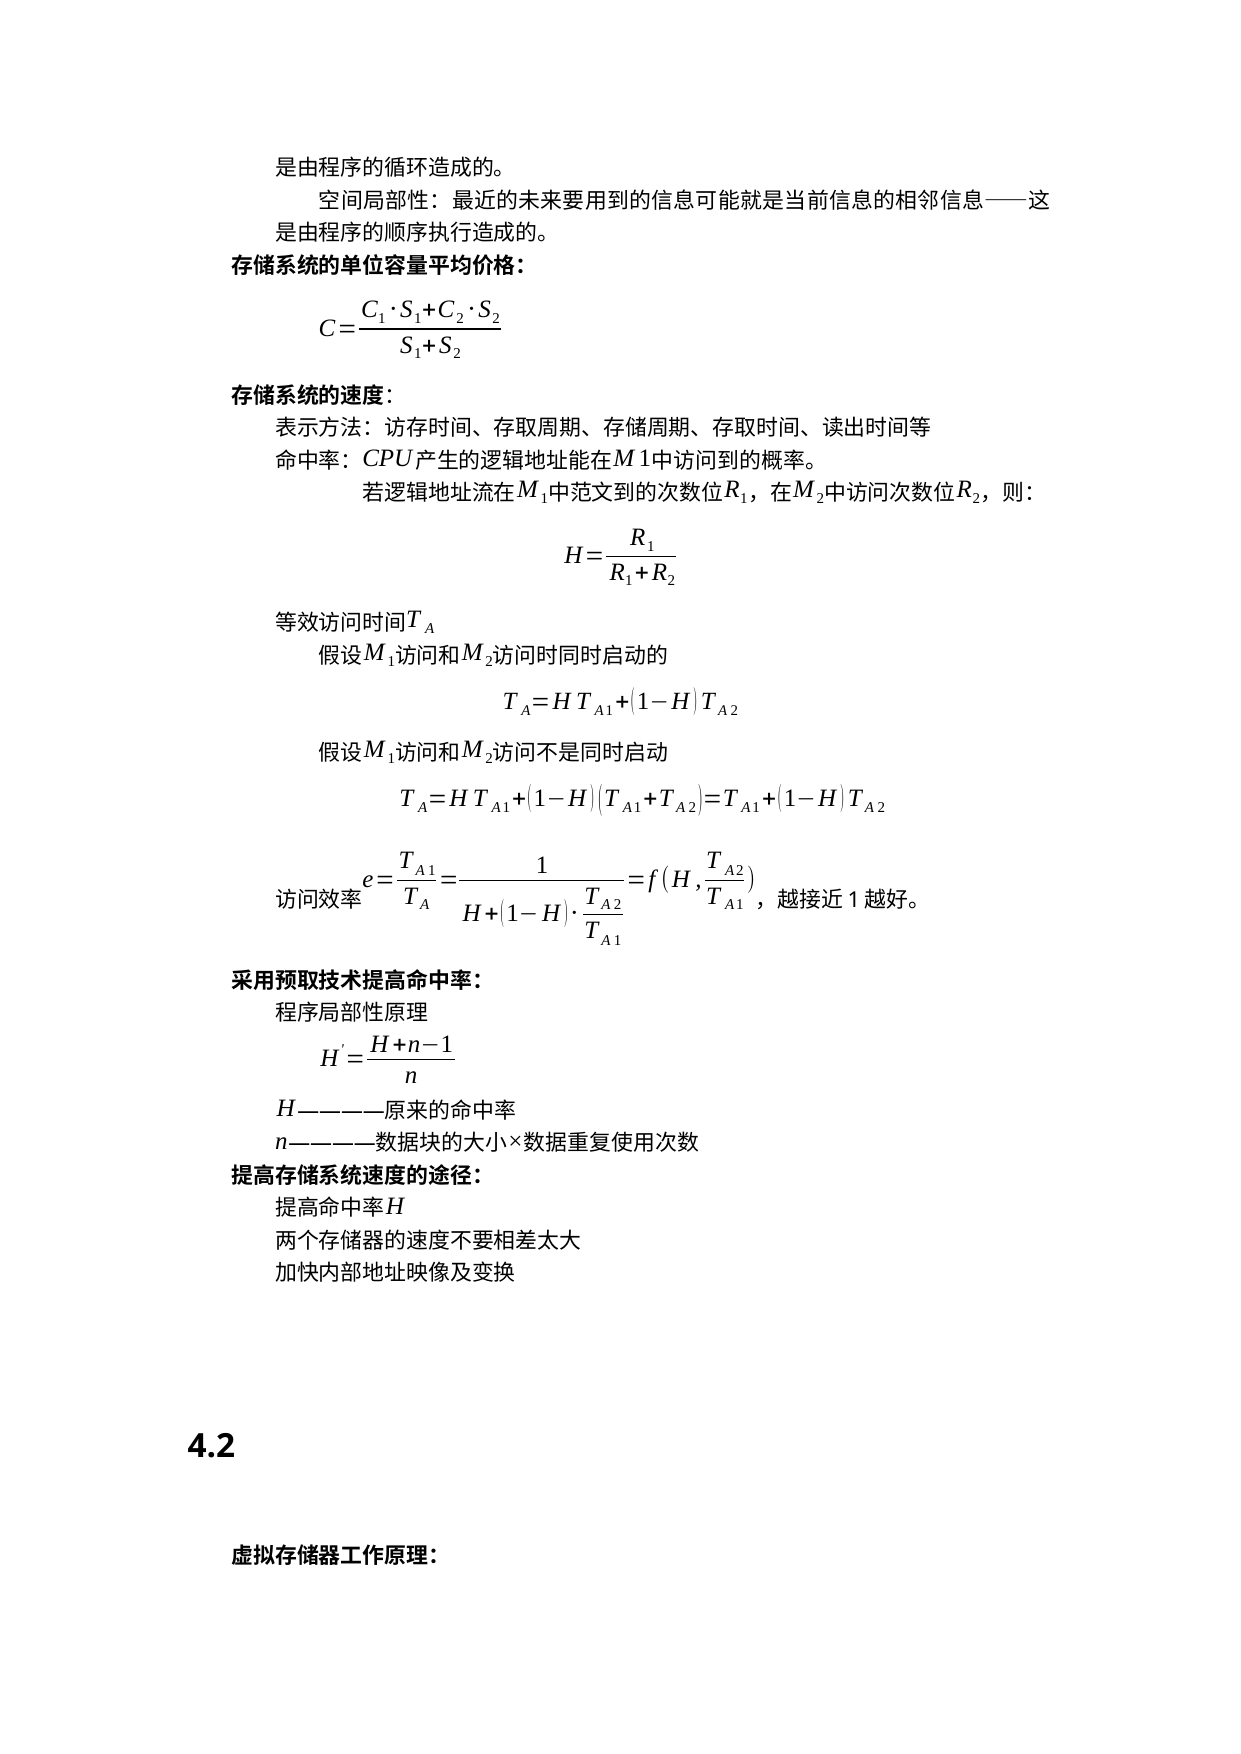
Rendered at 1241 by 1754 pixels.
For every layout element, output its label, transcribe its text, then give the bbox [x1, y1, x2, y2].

text 存储系统的速度： [187, 377, 1053, 410]
subtitle 4.2 [187, 1412, 1053, 1477]
text 假设访问和访问不是同时启动 [231, 735, 1053, 767]
text 程序局部性原理 [231, 995, 1053, 1027]
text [275, 150, 1053, 182]
text ————数据块的大小数据重复使用次数 [187, 1125, 1053, 1157]
text 提高存储系统速度的途径： [187, 1157, 1053, 1190]
text 提高命中率 [187, 1190, 1053, 1222]
text 加快内部地址映像及变换 [187, 1255, 1053, 1287]
text 访问效率，越接近1越好。 [231, 832, 1053, 962]
text 存储系统的单位容量平均价格： [187, 247, 1053, 280]
text 空间局部性：最近的未来要用到的信息可能就是当前信息的相邻信息——这是由程序的顺序执行造成的。 [275, 182, 1053, 247]
text 两个存储器的速度不要相差太大 [187, 1222, 1053, 1255]
text 假设访问和访问时同时启动的 [187, 637, 1053, 670]
text 等效访问时间 [187, 605, 1053, 637]
text 虚拟存储器工作原理： [187, 1537, 1053, 1570]
text 命中率：产生的逻辑地址能在中访问到的概率。 [187, 442, 1053, 475]
text 采用预取技术提高命中率： [231, 962, 1053, 995]
text ————原来的命中率 [187, 1092, 1053, 1125]
text 表示方法：访存时间、存取周期、存储周期、存取时间、读出时间等 [187, 410, 1053, 442]
text 若逻辑地址流在中范文到的次数位，在中访问次数位，则： [187, 475, 1053, 507]
